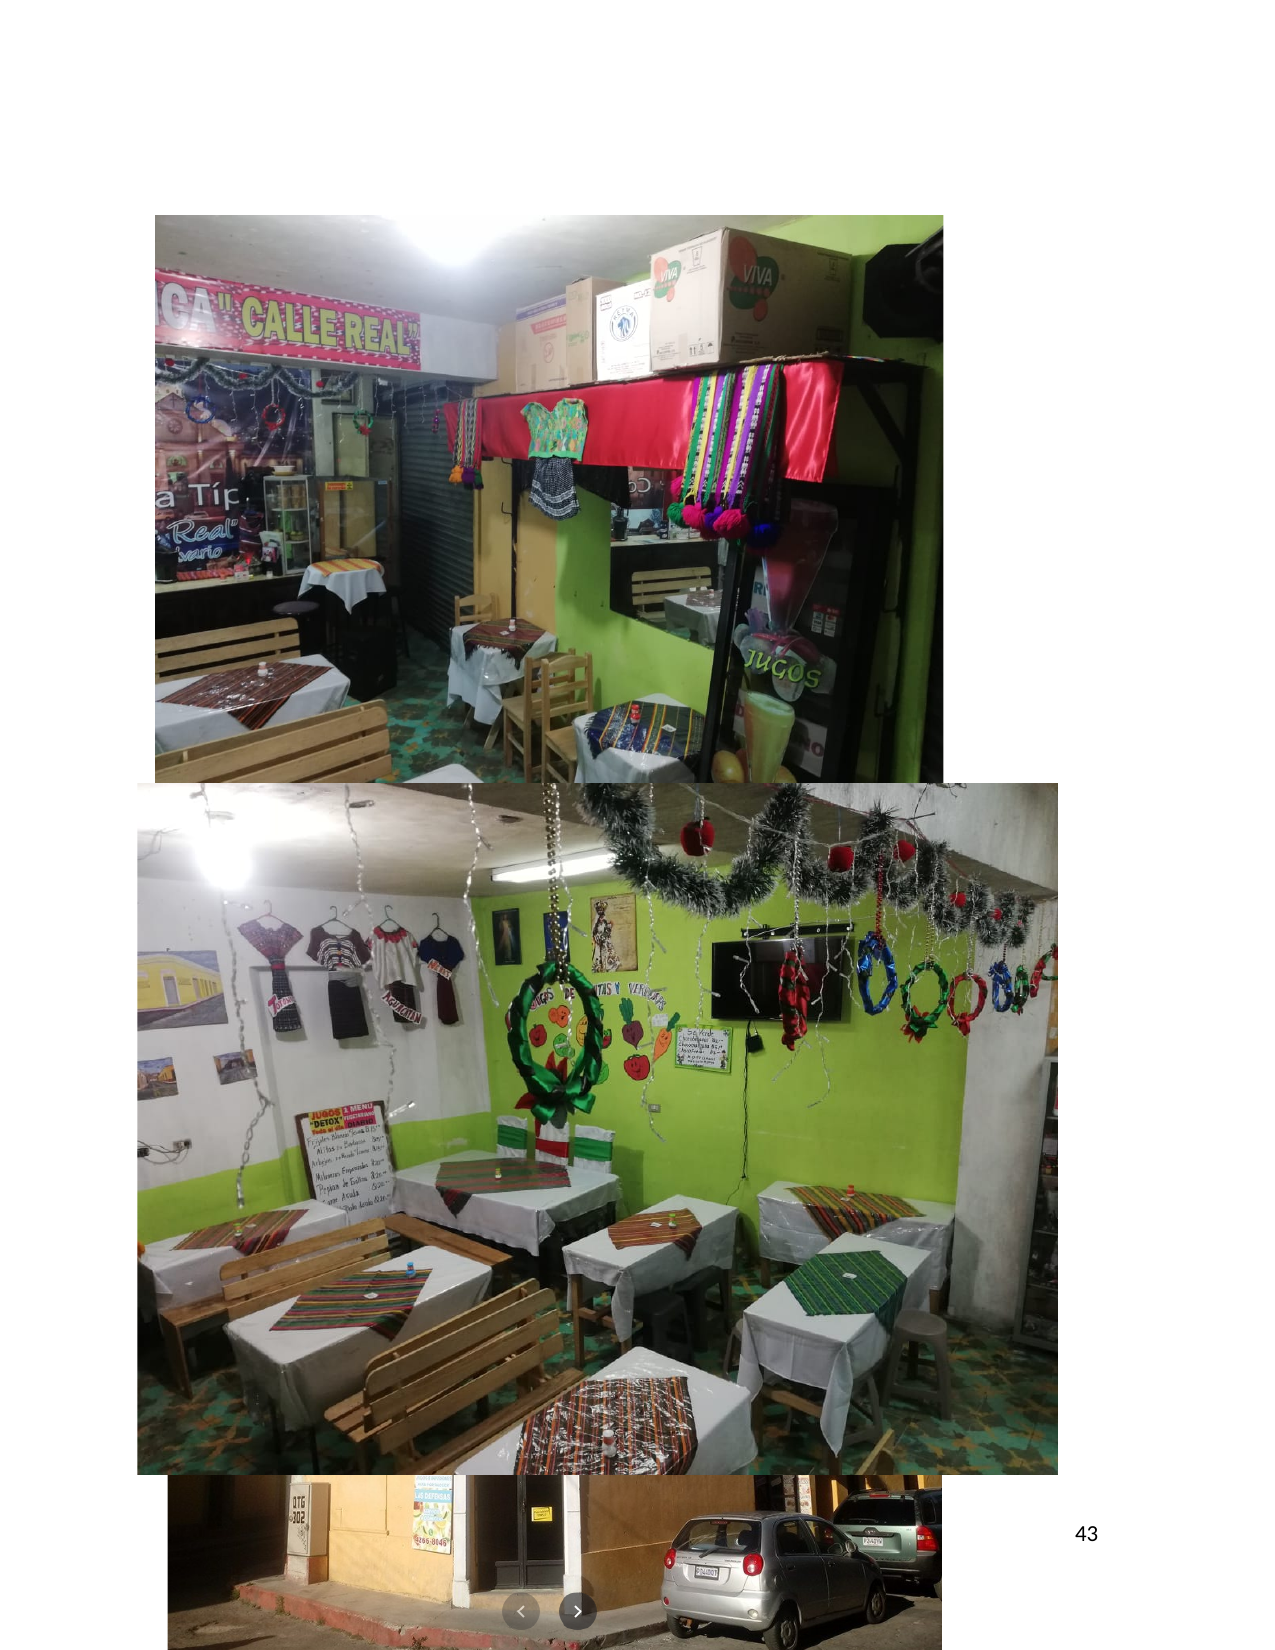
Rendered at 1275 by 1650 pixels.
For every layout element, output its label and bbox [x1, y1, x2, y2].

picture [137, 215, 1058, 1650]
